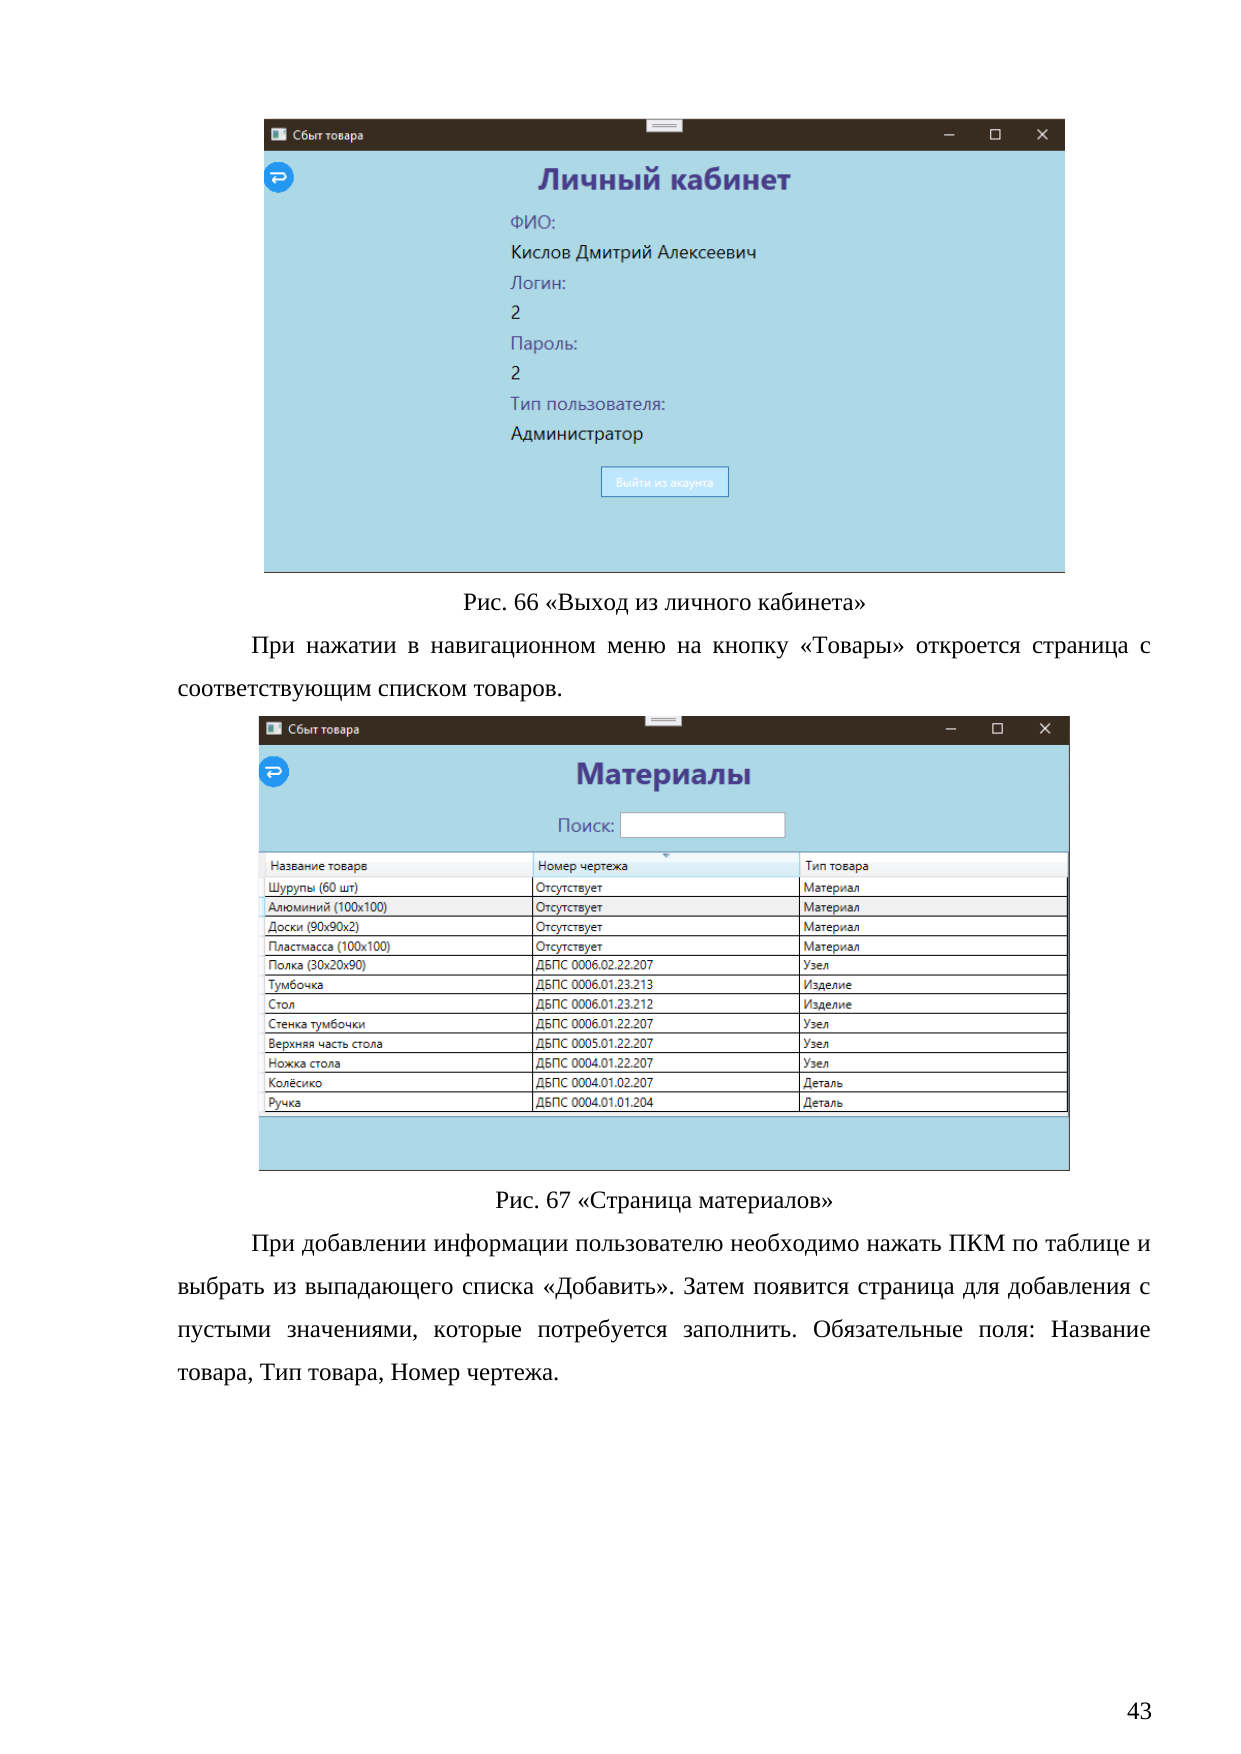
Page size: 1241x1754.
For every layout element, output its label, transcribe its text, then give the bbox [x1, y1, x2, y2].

picture [264, 118, 1065, 573]
text При нажатии в навигационном меню на кнопку «Товары» откроется страница с соответствующим списком товаров. [177, 630, 1152, 702]
text Рис. 67 «Страница материалов» [177, 1185, 1152, 1214]
text При добавлении информации пользователю необходимо нажать ПКМ по таблице и выбрать из выпадающего списка «Добавить». Затем появится страница для добавления с пустыми значениями, которые потребуется заполнить. Обязательные поля: Название товара, Тип товара, Номер чертежа. [177, 1228, 1152, 1386]
picture [258, 716, 1070, 1171]
text Рис. 66 «Выход из личного кабинета» [177, 587, 1152, 615]
